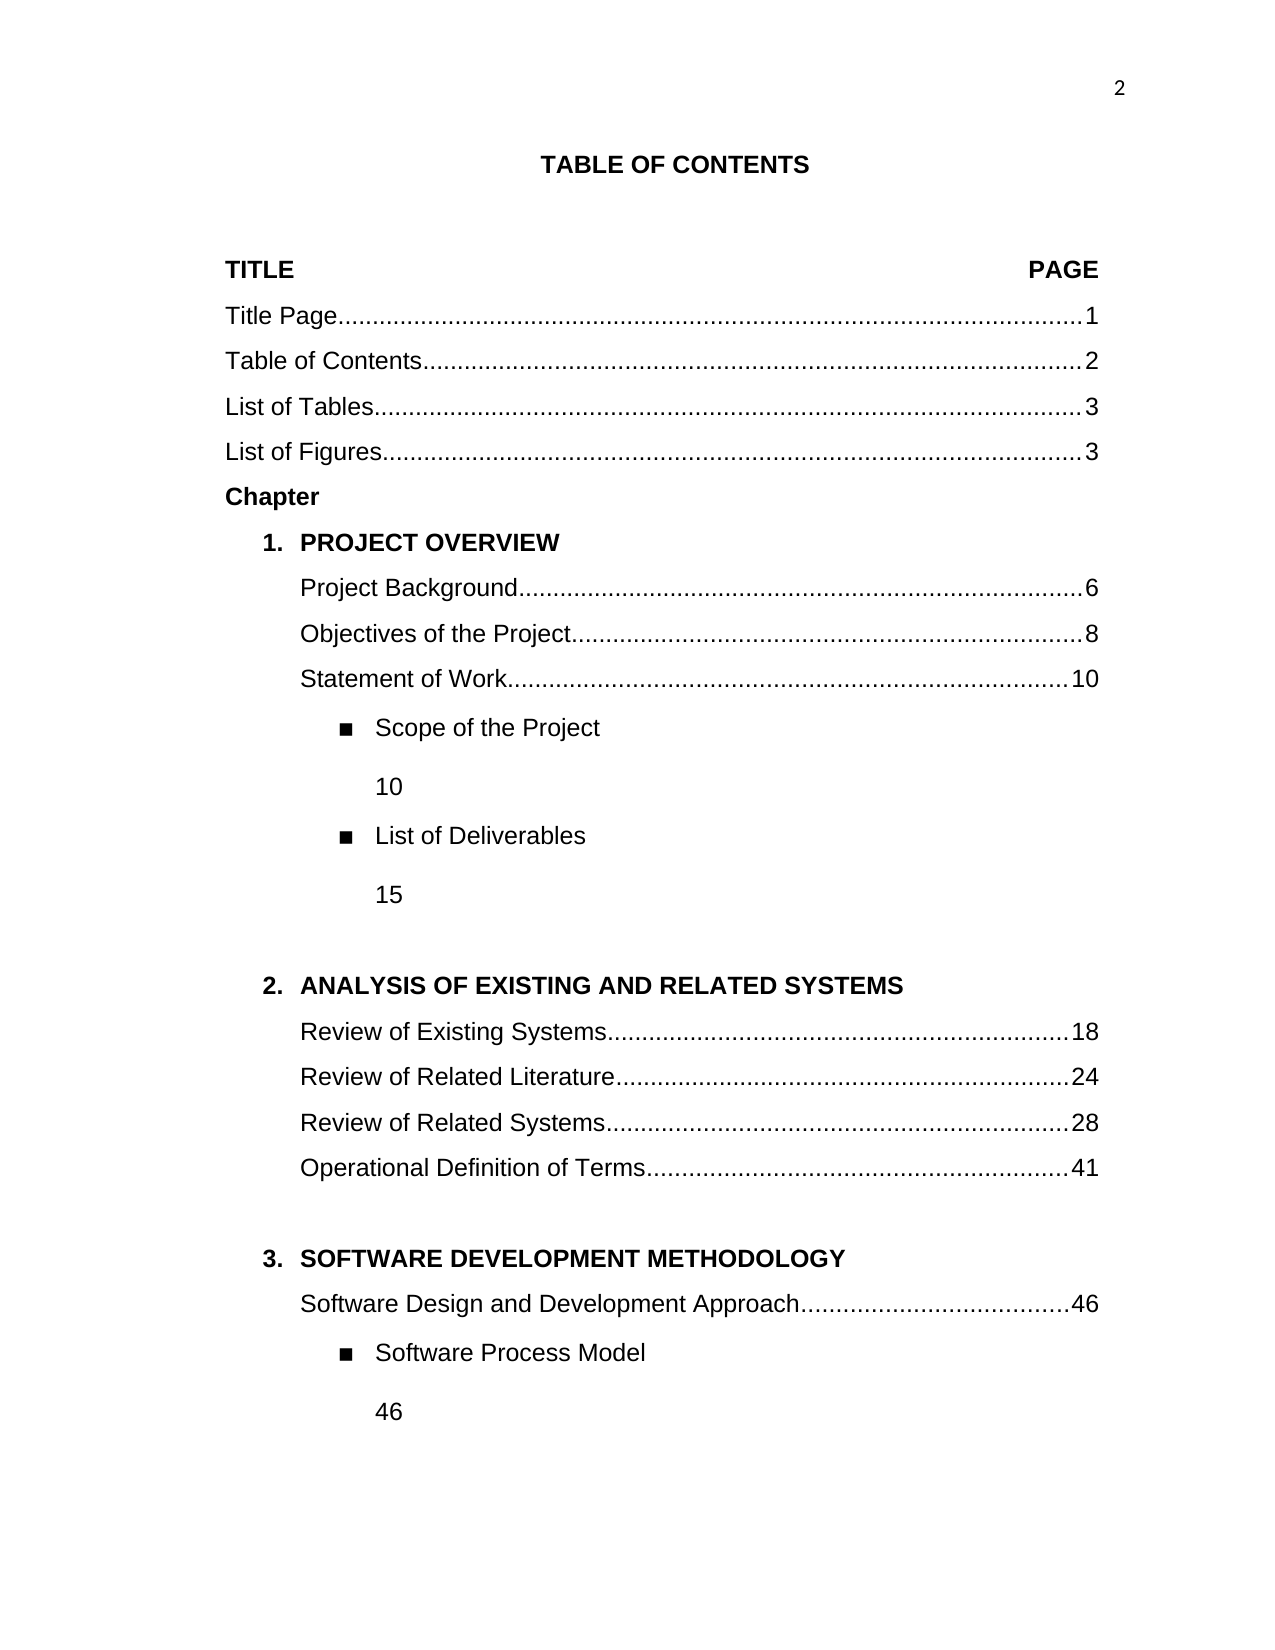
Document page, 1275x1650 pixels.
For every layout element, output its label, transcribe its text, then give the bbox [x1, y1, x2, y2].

text Title Page 1 [225, 301, 1125, 329]
list ANALYSIS OF EXISTING AND RELATED SYSTEMS [262, 971, 1125, 1000]
text Software Design and Development Approach 46 [225, 1289, 1125, 1318]
text Chapter [225, 482, 1125, 511]
text Project Background 6 [225, 573, 1125, 602]
text Statement of Work 10 [225, 664, 1125, 693]
list List of Deliverables 15 [337, 818, 1125, 909]
text Review of Related Literature 24 [225, 1062, 1125, 1091]
text Review of Related Systems 28 [225, 1107, 1125, 1136]
text Operational Definition of Terms 41 [225, 1153, 1125, 1182]
list PROJECT OVERVIEW [262, 528, 1125, 556]
list Scope of the Project 10 [337, 709, 1125, 801]
text TITLE PAGE [225, 255, 1125, 284]
text TABLE OF CONTENTS [225, 150, 1125, 179]
text Objectives of the Project 8 [225, 618, 1125, 647]
text List of Figures 3 [225, 437, 1125, 466]
text Table of Contents 2 [225, 346, 1125, 375]
text List of Tables 3 [225, 391, 1125, 420]
list Software Process Model 46 [337, 1334, 1125, 1426]
list SOFTWARE DEVELOPMENT METHODOLOGY [262, 1244, 1125, 1272]
text Review of Existing Systems 18 [225, 1017, 1125, 1045]
